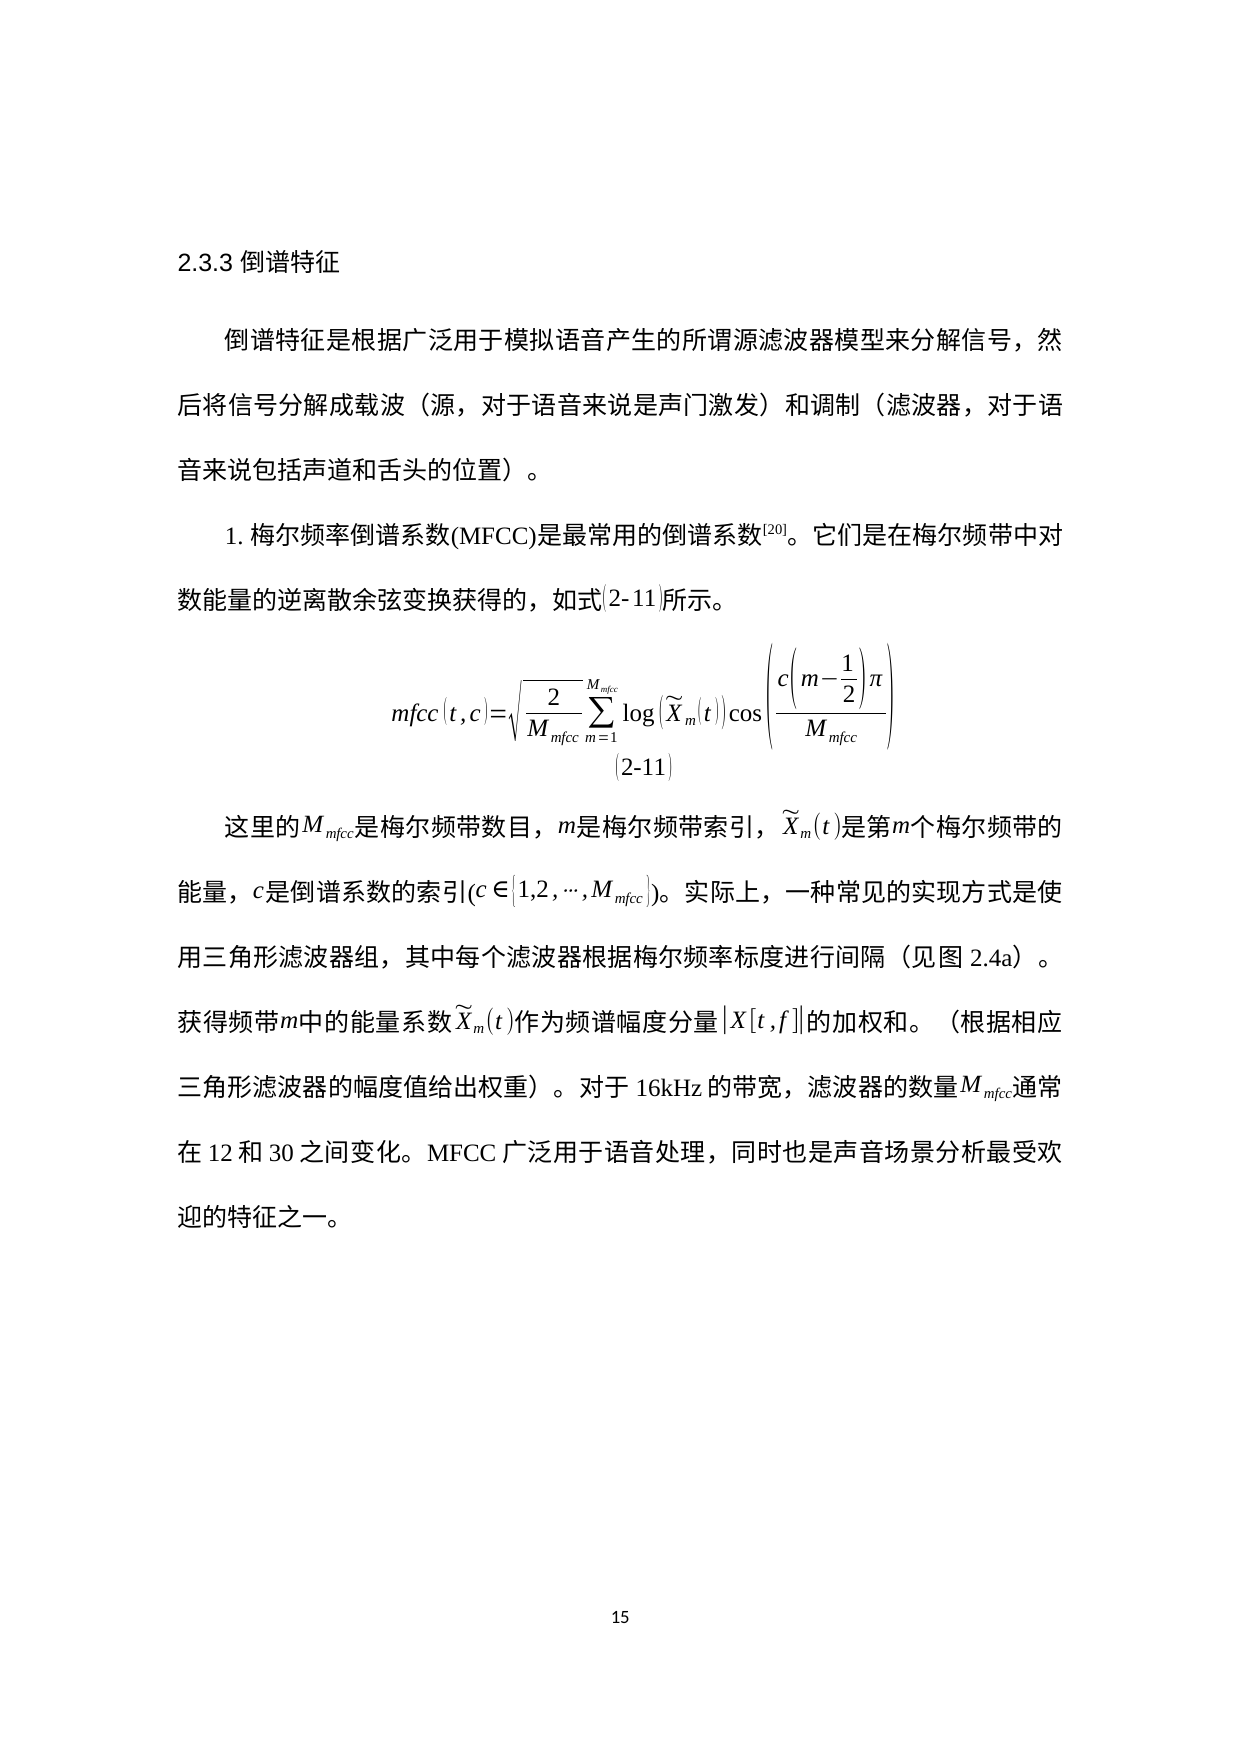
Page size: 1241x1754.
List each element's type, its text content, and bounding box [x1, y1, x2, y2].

text 倒谱特征 [177, 228, 1063, 293]
text 这里的是梅尔频带数目，是梅尔频带索引，是第个梅尔频带的能量，是倒谱系数的索引()。实际上，一种常见的实现方式是使用三角形滤波器组，其中每个滤波器根据梅尔频率标度进行间隔（见图 2.4a）。获得频带中的能量系数作为频谱幅度分量的加权和。（根据相应三角形滤波器的幅度值给出权重）。对于16kHz的带宽，滤波器的数量通常在12和30之间变化。MFCC广泛用于语音处理，同时也是声音场景分析最受欢迎的特征之一。 [177, 793, 1063, 1248]
text 倒谱特征是根据广泛用于模拟语音产生的所谓源滤波器模型来分解信号，然后将信号分解成载波（源，对于语音来说是声门激发）和调制（滤波器，对于语音来说包括声道和舌头的位置）。 [177, 306, 1063, 501]
text 1. 梅尔频率倒谱系数(MFCC)是最常用的倒谱系数[20]。它们是在梅尔频带中对数能量的逆离散余弦变换获得的，如式所示。 [177, 501, 1063, 631]
